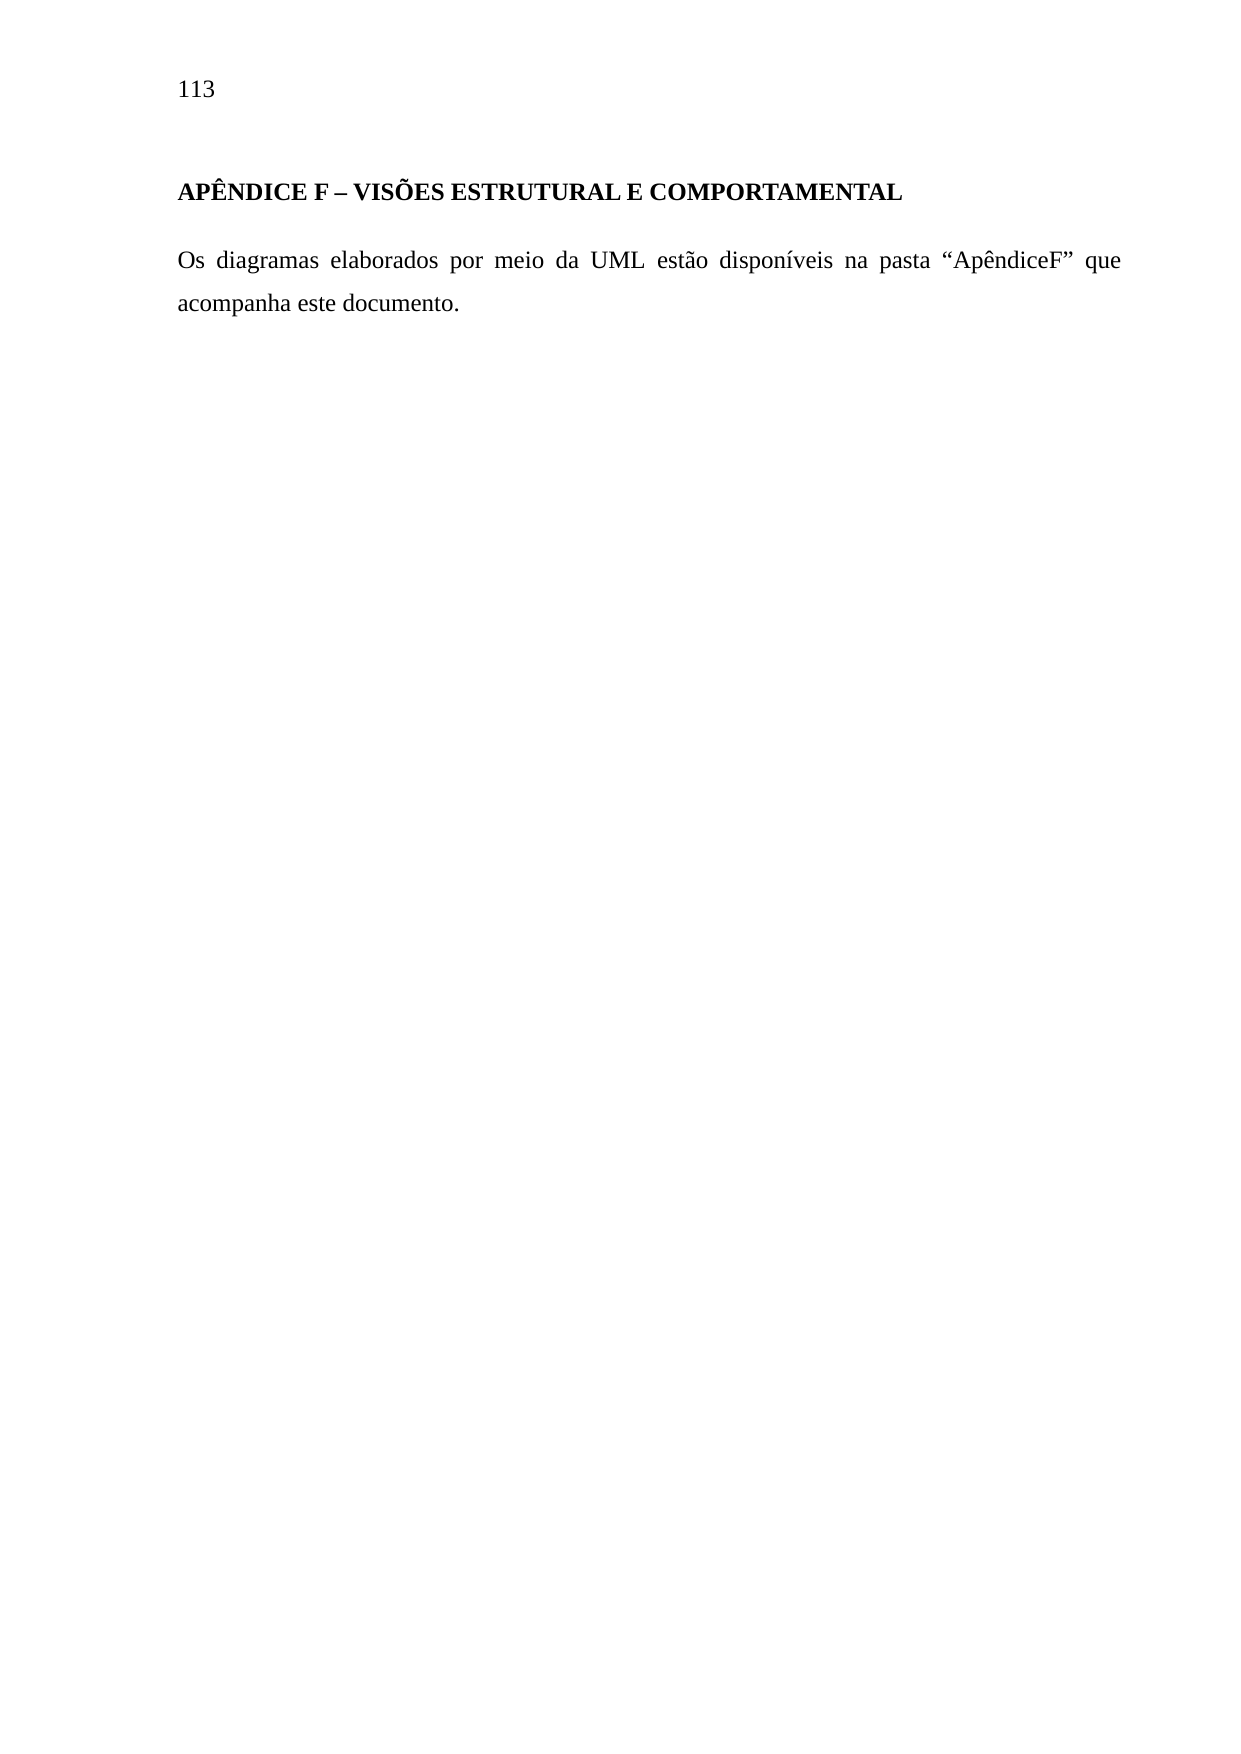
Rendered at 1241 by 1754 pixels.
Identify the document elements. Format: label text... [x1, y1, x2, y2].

text Os diagramas elaborados por meio da UML estão disponíveis na pasta “ApêndiceF” que acompanha este documento. [177, 245, 1122, 317]
subtitle APÊNDICE F – VISÕES ESTRUTURAL E COMPORTAMENTAL [177, 177, 1122, 206]
